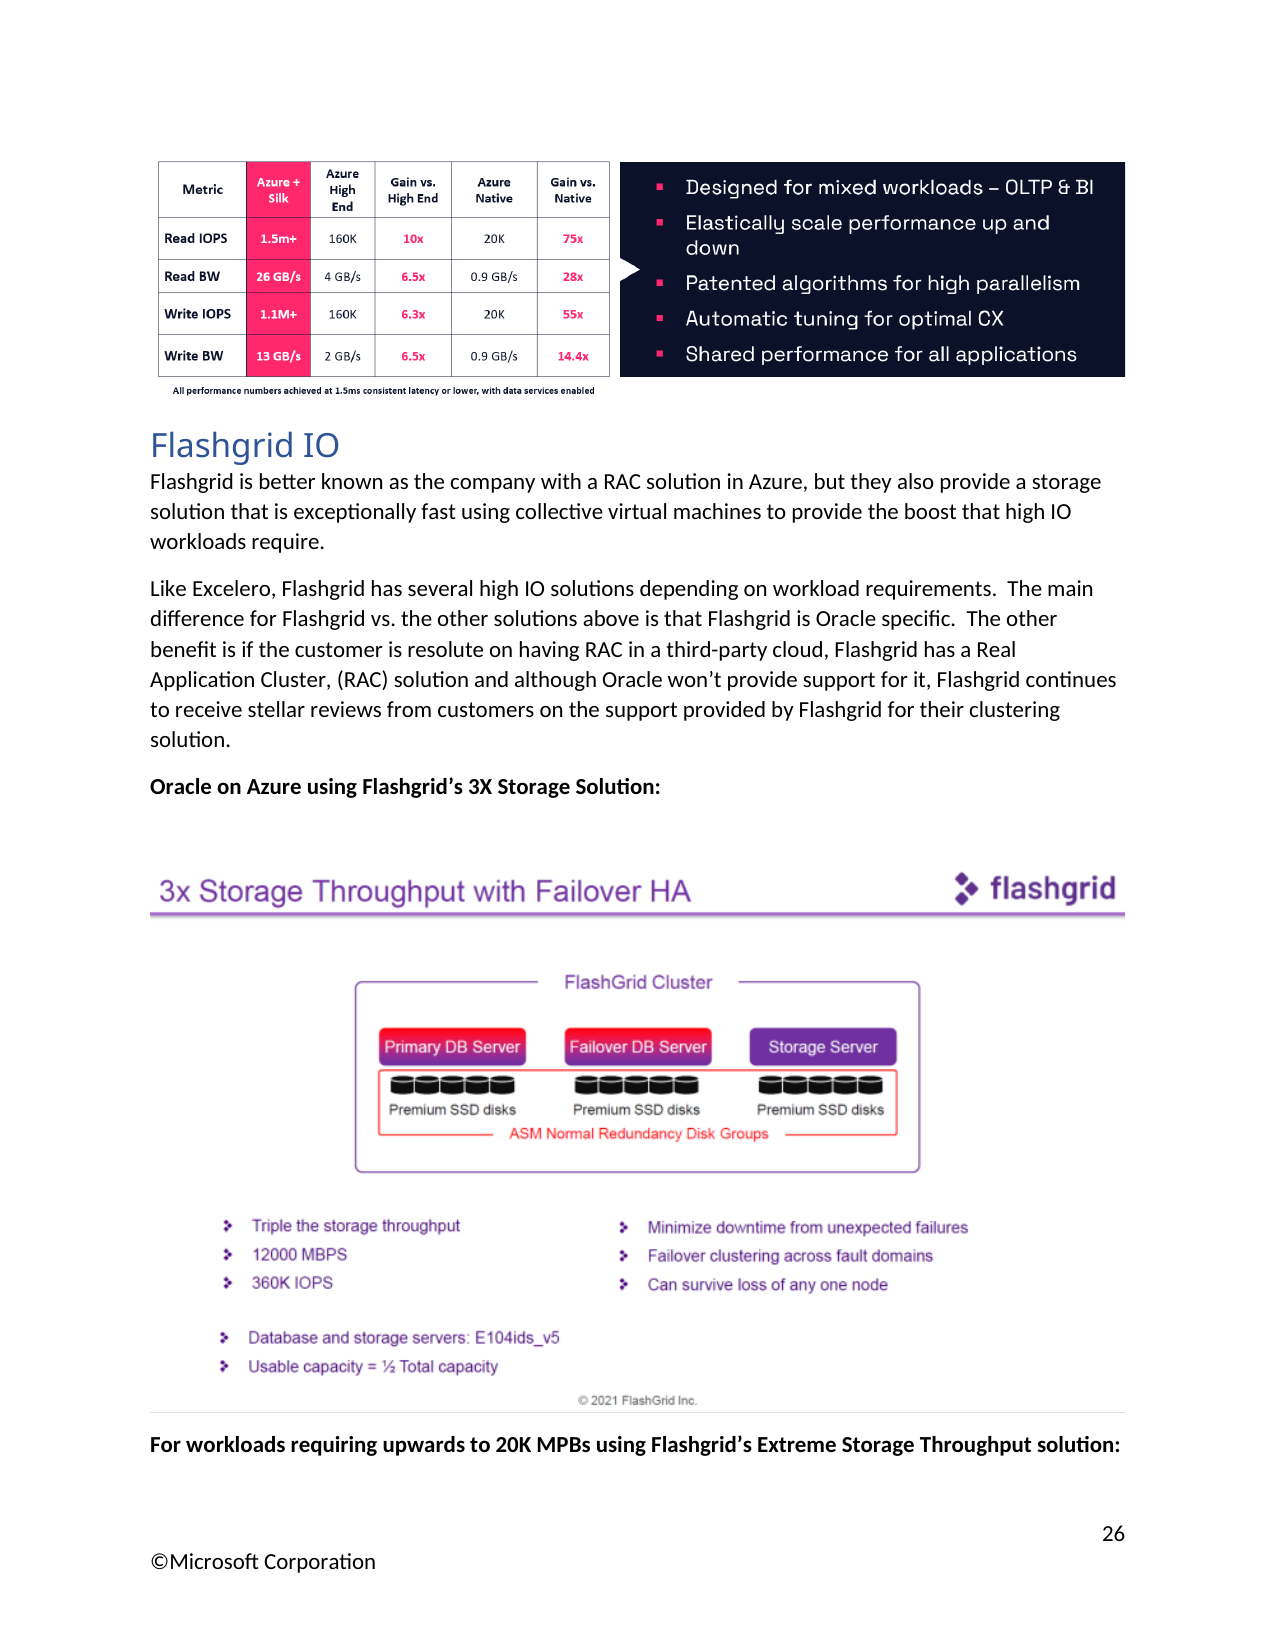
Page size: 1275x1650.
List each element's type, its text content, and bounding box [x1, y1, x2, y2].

text For workloads requiring upwards to 20K MPBs using Flashgrid’s Extreme Storage Throughput solution: [150, 1430, 1125, 1458]
text Like Excelero, Flashgrid has several high IO solutions depending on workload requirements. The main difference for Flashgrid vs. the other solutions above is that Flashgrid is Oracle specific. The other benefit is if the customer is resolute on having RAC in a third-party cloud, Flashgrid has a Real Application Cluster, (RAC) solution and although Oracle won’t provide support for it, Flashgrid continues to receive stellar reviews from customers on the support provided by Flashgrid for their clustering solution. [150, 574, 1125, 753]
text Flashgrid is better known as the company with a RAC solution in Azure, but they also provide a storage solution that is exceptionally fast using collective virtual machines to provide the boost that high IO workloads require. [150, 467, 1125, 556]
subtitle Flashgrid IO [150, 422, 1125, 467]
picture [150, 150, 1125, 403]
picture [150, 866, 1125, 1414]
text Oracle on Azure using Flashgrid’s 3X Storage Solution: [150, 772, 1125, 800]
